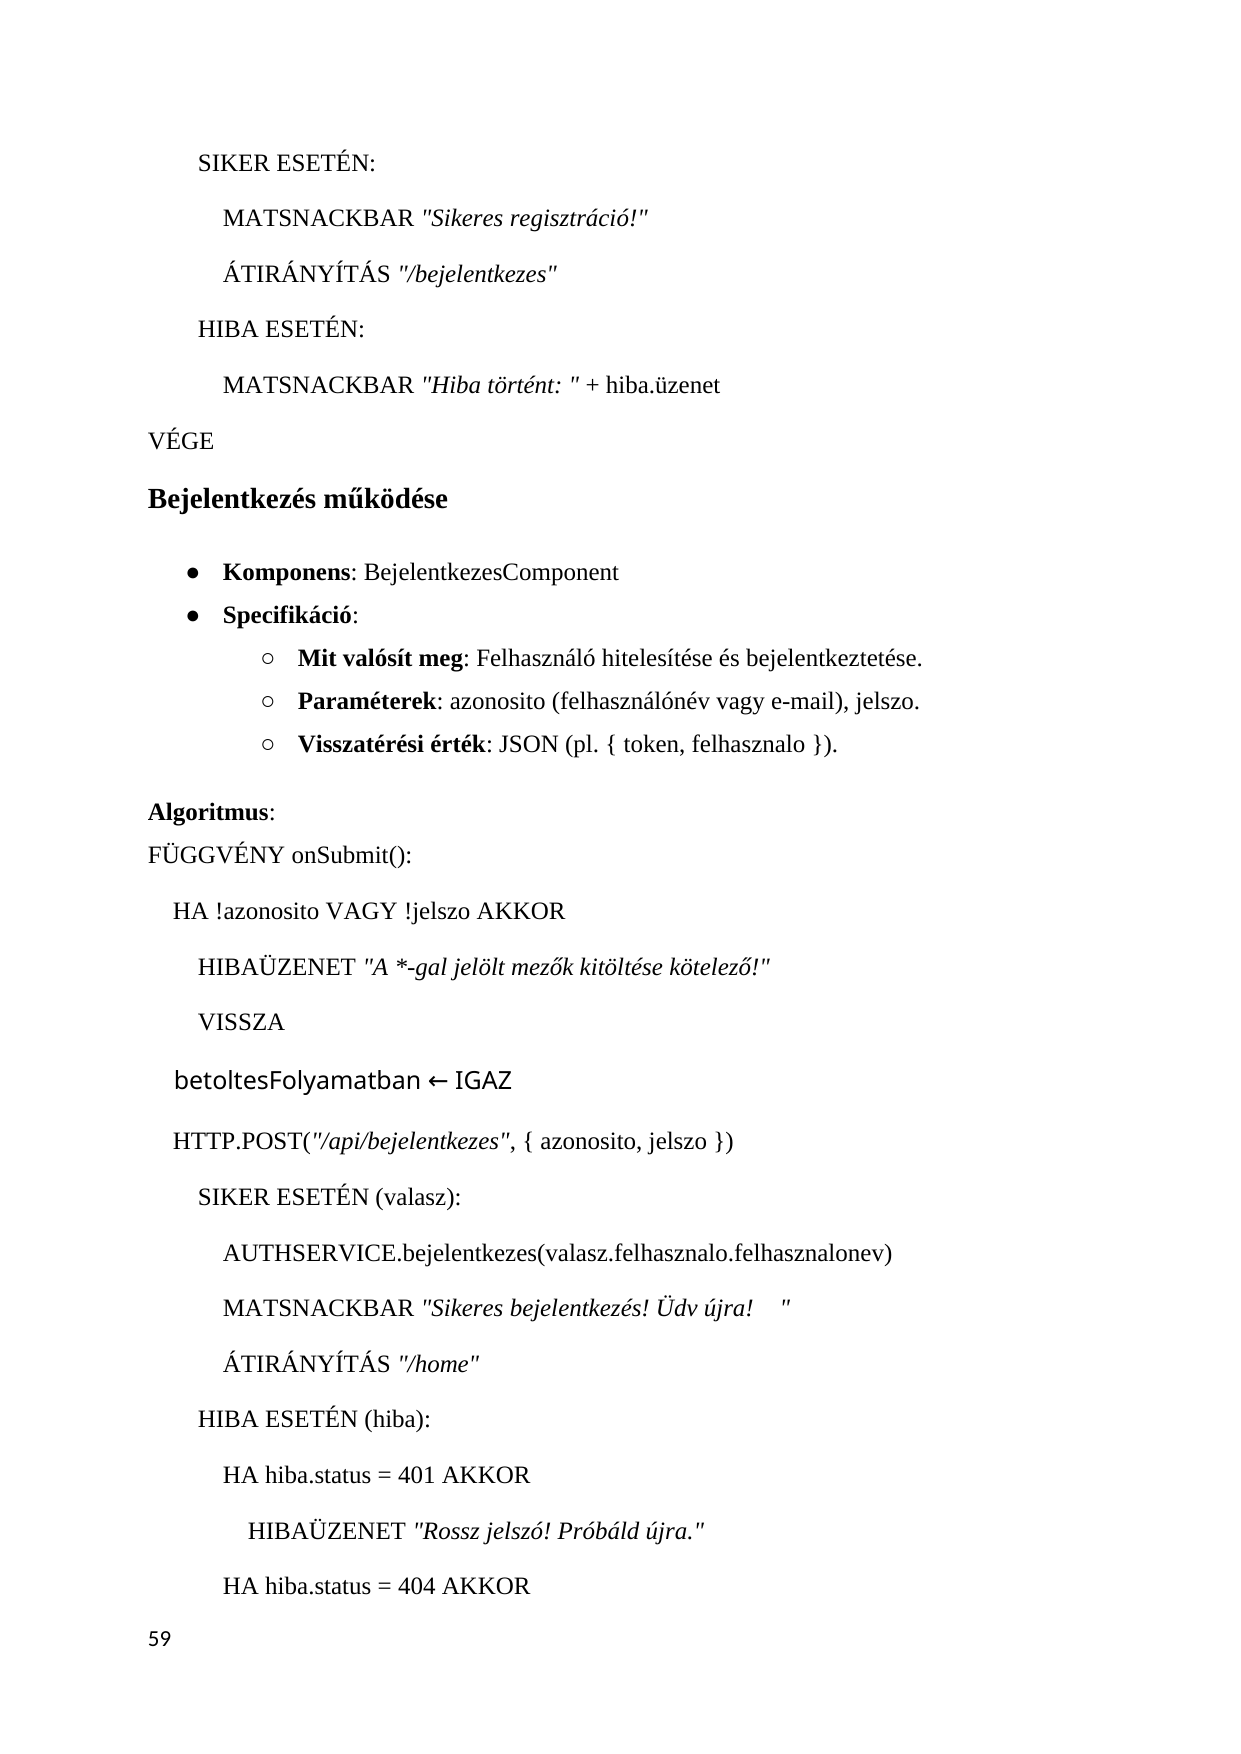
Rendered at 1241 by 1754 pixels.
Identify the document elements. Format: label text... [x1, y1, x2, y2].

text Algoritmus: FÜGGVÉNY onSubmit(): [148, 797, 1093, 869]
list Visszatérési érték: JSON (pl. { token, felhasznalo }). [260, 729, 1093, 758]
text AUTHSERVICE.bejelentkezes(valasz.felhasznalo.felhasznalonev) [148, 1238, 1093, 1266]
list Paraméterek: azonosito (felhasználónév vagy e-mail), jelszo. [260, 686, 1093, 715]
text HIBA ESETÉN: [148, 314, 1093, 343]
text SIKER ESETÉN (valasz): [148, 1182, 1093, 1211]
list Komponens: BejelentkezesComponent [185, 557, 1093, 585]
text SIKER ESETÉN: [148, 148, 1093, 176]
text VÉGE [148, 426, 1093, 454]
text MATSNACKBAR "Hiba történt: " + hiba.üzenet [148, 370, 1093, 399]
list Mit valósít meg: Felhasználó hitelesítése és bejelentkeztetése. [260, 643, 1093, 672]
text Bejelentkezés működése [148, 481, 1093, 515]
text HIBA ESETÉN (hiba): [148, 1404, 1093, 1433]
text HA hiba.status = 401 AKKOR [148, 1460, 1093, 1489]
text MATSNACKBAR "Sikeres bejelentkezés! Üdv újra! 🎉" [148, 1293, 1093, 1322]
text MATSNACKBAR "Sikeres regisztráció!" [148, 203, 1093, 232]
text HTTP.POST("/api/bejelentkezes", { azonosito, jelszo }) [148, 1126, 1093, 1155]
text HA !azonosito VAGY !jelszo AKKOR [148, 896, 1093, 925]
text HIBAÜZENET "A *-gal jelölt mezők kitöltése kötelező!" [148, 952, 1093, 980]
text ÁTIRÁNYÍTÁS "/bejelentkezes" [148, 259, 1093, 288]
list Specifikáció: [185, 600, 1093, 628]
text VISSZA [148, 1007, 1093, 1036]
text HIBAÜZENET "Rossz jelszó! Próbáld újra." [148, 1516, 1093, 1544]
text HA hiba.status = 404 AKKOR [148, 1571, 1093, 1600]
text ÁTIRÁNYÍTÁS "/home" [148, 1349, 1093, 1378]
